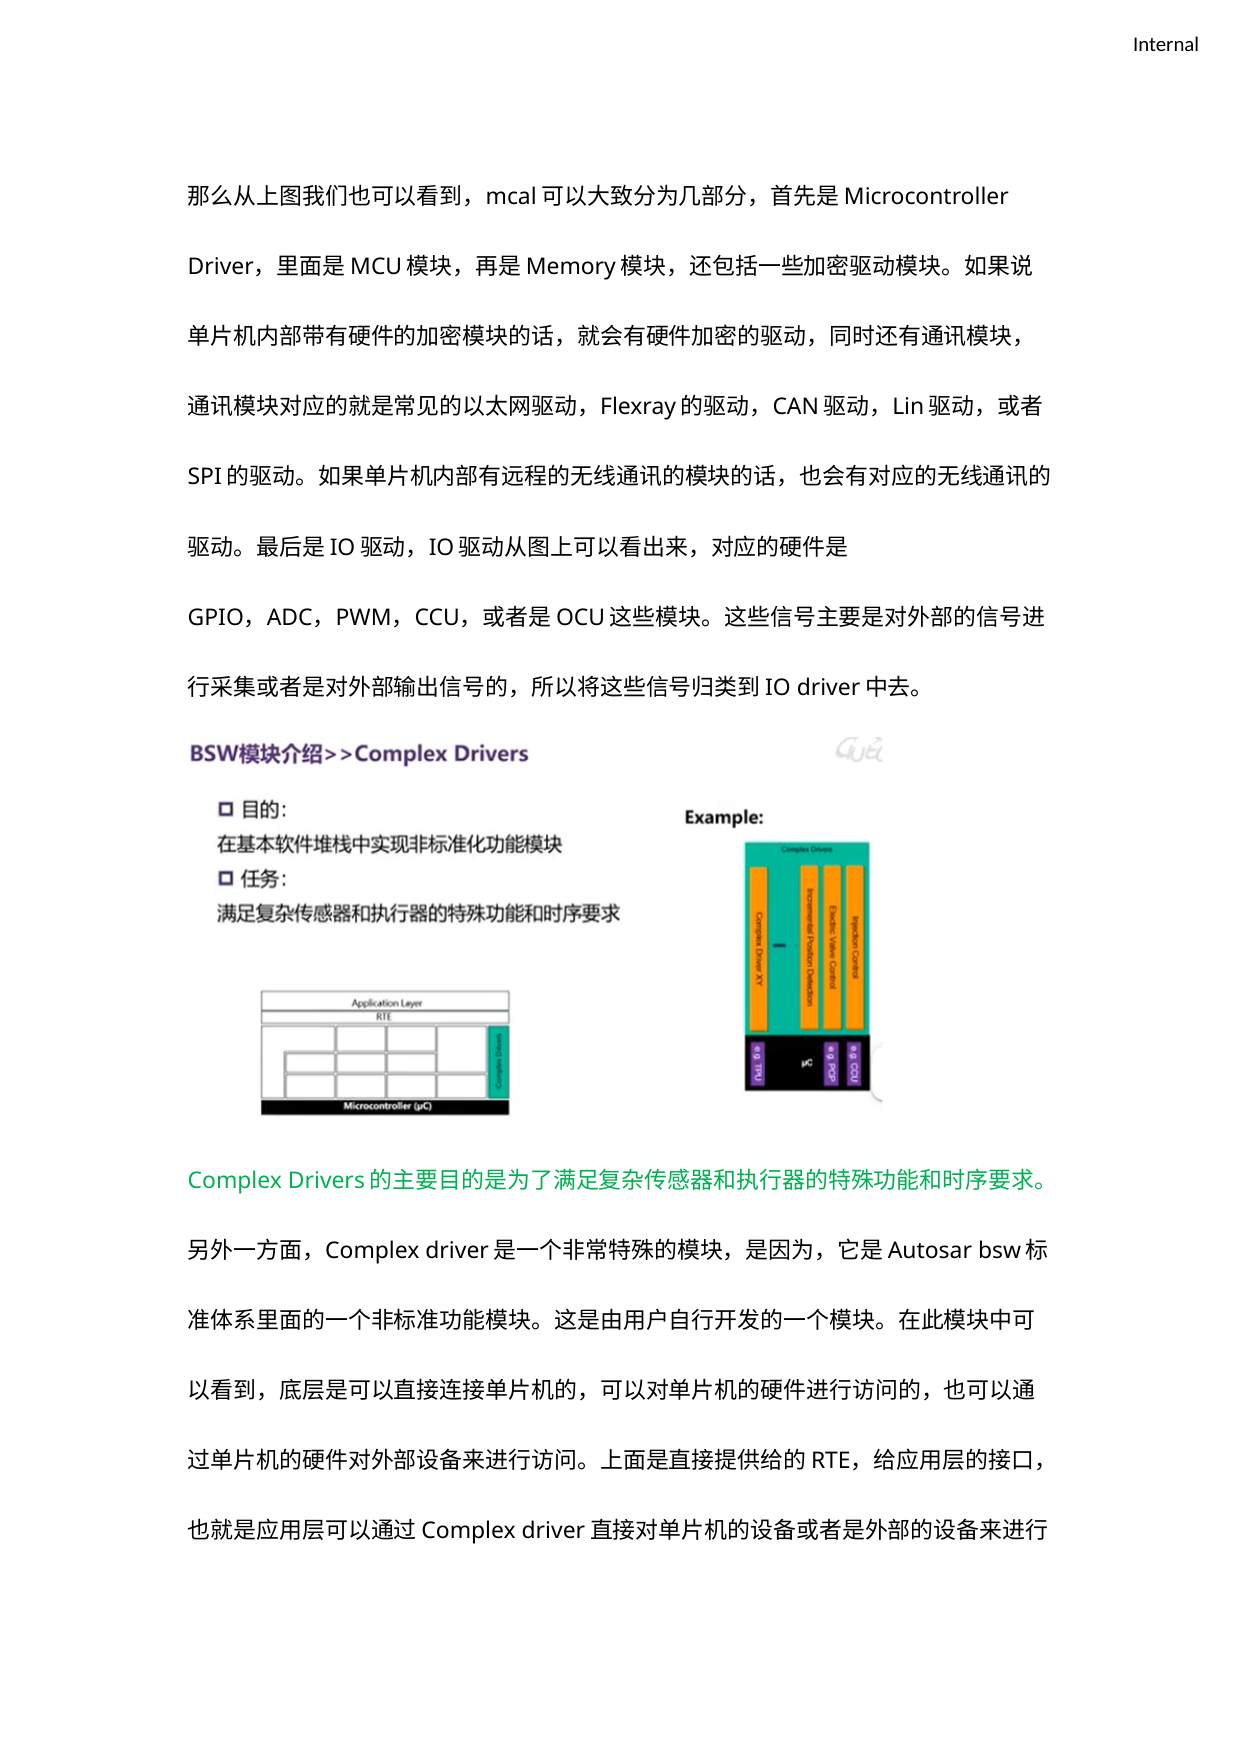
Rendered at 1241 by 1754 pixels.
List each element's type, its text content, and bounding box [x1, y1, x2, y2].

text 那么从上图我们也可以看到，mcal可以大致分为几部分，首先是Microcontroller Driver，里面是MCU模块，再是Memory模块，还包括一些加密驱动模块。如果说单片机内部带有硬件的加密模块的话，就会有硬件加密的驱动，同时还有通讯模块，通讯模块对应的就是常见的以太网驱动，Flexray的驱动，CAN驱动，Lin驱动，或者SPI的驱动。如果单片机内部有远程的无线通讯的模块的话，也会有对应的无线通讯的驱动。最后是IO驱动，IO驱动从图上可以看出来，对应的硬件是GPIO，ADC，PWM，CCU，或者是OCU这些模块。这些信号主要是对外部的信号进行采集或者是对外部输出信号的，所以将这些信号归类到IO driver中去。 [187, 162, 1053, 718]
picture [187, 737, 883, 1123]
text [187, 1146, 1053, 1561]
